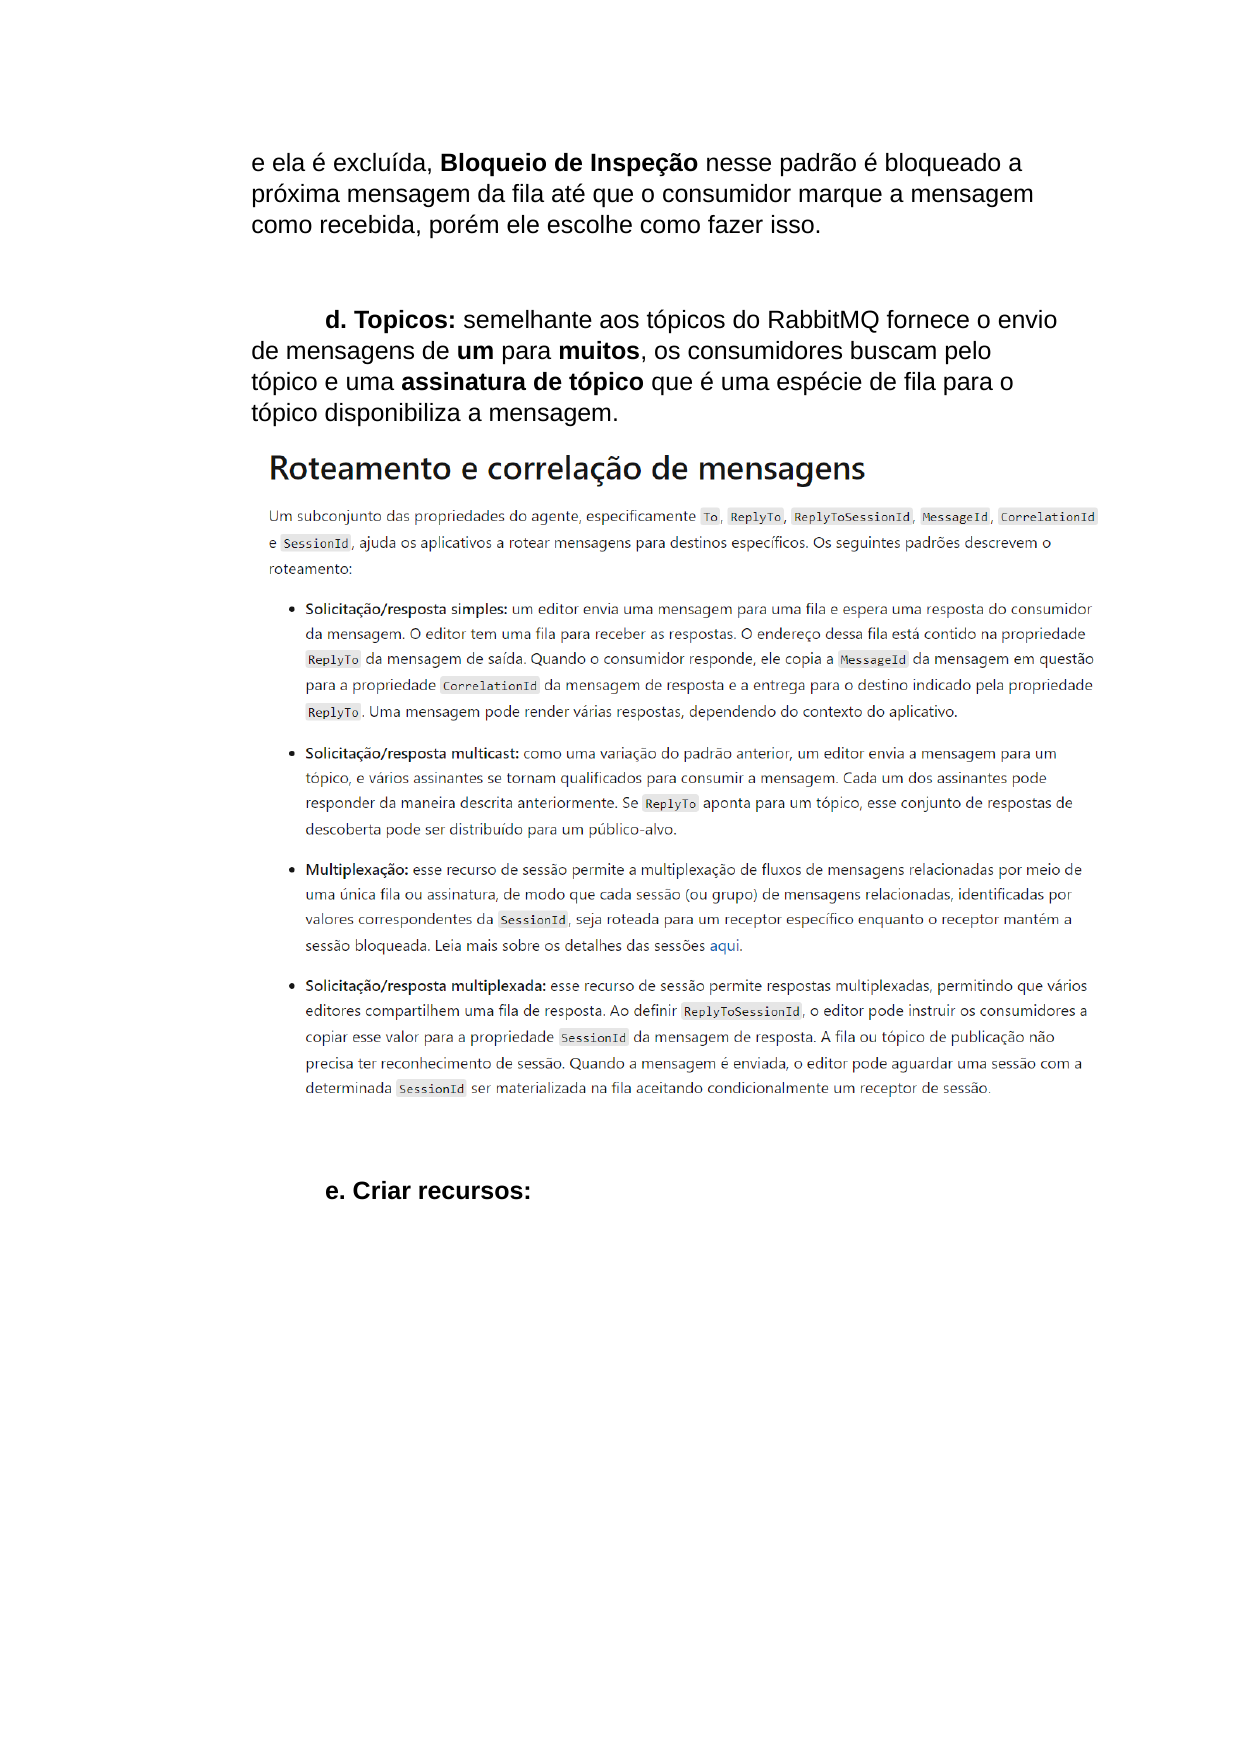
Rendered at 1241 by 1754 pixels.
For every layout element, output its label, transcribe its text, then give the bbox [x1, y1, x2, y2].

text e. Criar recursos: [251, 1176, 1063, 1205]
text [251, 148, 1063, 238]
picture [251, 446, 1137, 1110]
text d. Topicos: semelhante aos tópicos do RabbitMQ fornece o envio de mensagens de um para muitos, os consumidores buscam pelo tópico e uma assinatura de tópico que é uma espécie de fila para o tópico disponibiliza a mensagem. [251, 305, 1063, 427]
